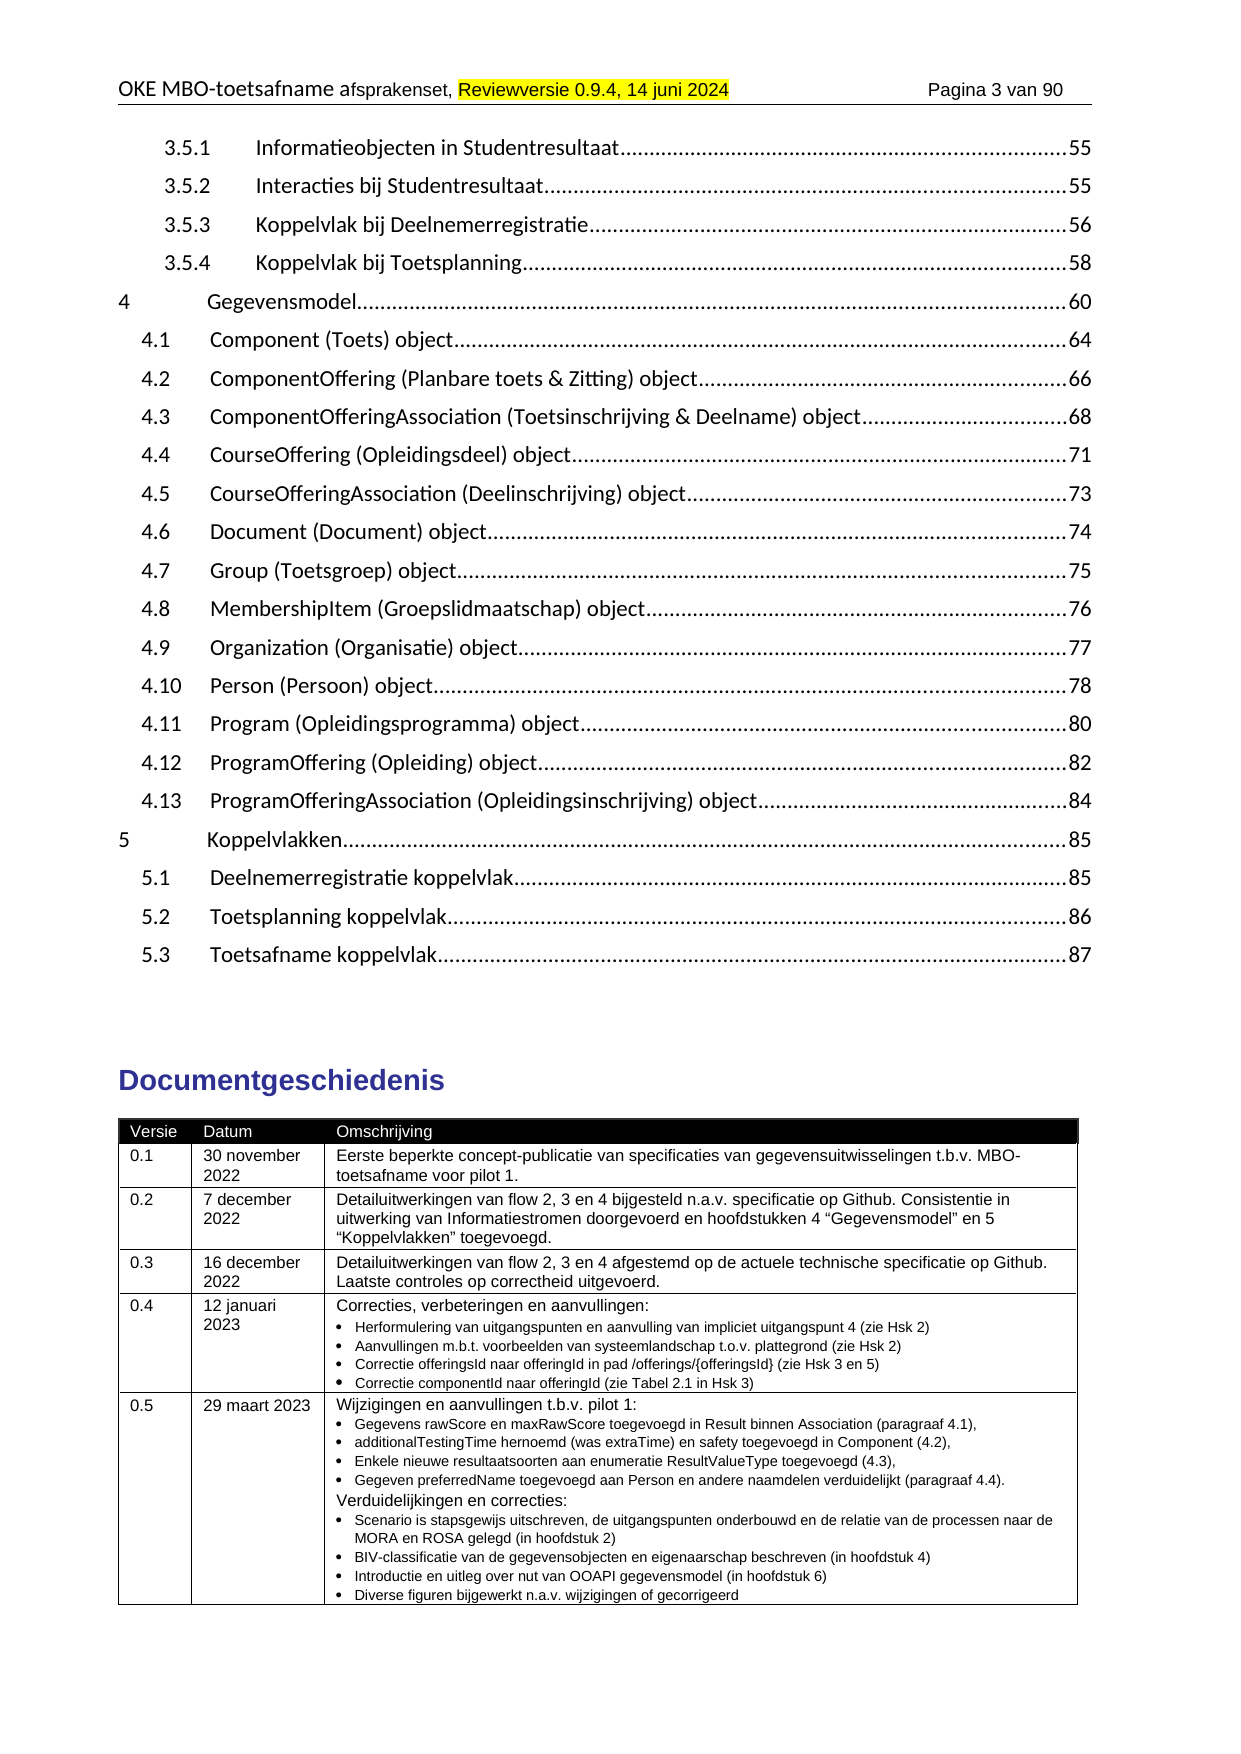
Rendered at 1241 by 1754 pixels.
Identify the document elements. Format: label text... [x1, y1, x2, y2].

table_cell 16 december 2022 [192, 1250, 324, 1293]
table_cell 30 november 2022 [192, 1144, 324, 1187]
table_cell Detailuitwerkingen van flow 2, 3 en 4 bijgesteld n.a.v. specificatie op Github. Consistentie in uitwerking van Informatiestromen doorgevoerd en hoofdstukken 4 “Gegevensmodel” en 5 “Koppelvlakken” toegevoegd. [325, 1187, 1077, 1249]
table_cell 0.2 [119, 1187, 191, 1249]
table_header Datum [192, 1120, 324, 1143]
table_cell 29 maart 2023 [192, 1393, 324, 1604]
table_cell Eerste beperkte concept-publicatie van specificaties van gegevensuitwisselingen t.b.v. MBO-toetsafname voor pilot 1. [325, 1143, 1077, 1187]
table_cell Wijzigingen en aanvullingen t.b.v. pilot 1: Gegevens rawScore en maxRawScore toegevoegd in Result binnen Association (paragraaf 4.1), additionalTestingTime hernoemd (was extraTime) en safety toegevoegd in Component (4.2), Enkele nieuwe resultaatsoorten aan enumeratie ResultValueType toegevoegd (4.3), Gegeven preferredName toegevoegd aan Person en andere naamdelen verduidelijkt (paragraaf 4.4). Verduidelijkingen en correcties: Scenario is stapsgewijs uitschreven, de uitgangspunten onderbouwd en de relatie van de processen naar de MORA en ROSA gelegd (in hoofdstuk 2) BIV-classificatie van de gegevensobjecten en eigenaarschap beschreven (in hoofdstuk 4) Introductie en uitleg over nut van OOAPI gegevensmodel (in hoofdstuk 6) Diverse figuren bijgewerkt n.a.v. wijzigingen of gecorrigeerd [325, 1392, 1077, 1604]
table_cell 0.1 [119, 1144, 191, 1187]
table_header Versie [120, 1120, 191, 1143]
table_cell 0.3 [119, 1249, 191, 1293]
table_cell 7 december 2022 [192, 1188, 324, 1249]
table_cell 0.5 [119, 1392, 191, 1604]
table_cell Detailuitwerkingen van flow 2, 3 en 4 afgestemd op de actuele technische specificatie op Github. Laatste controles op correctheid uitgevoerd. [325, 1249, 1077, 1293]
subtitle Documentgeschiedenis [118, 1063, 1092, 1097]
table_cell Correcties, verbeteringen en aanvullingen: Herformulering van uitgangspunten en aanvulling van impliciet uitgangspunt 4 (zie Hsk 2) Aanvullingen m.b.t. voorbeelden van systeemlandschap t.o.v. plattegrond (zie Hsk 2) Correctie offeringsId naar offeringId in pad /offerings/{offeringsId} (zie Hsk 3 en 5) Correctie componentId naar offeringId (zie Tabel 2.1 in Hsk 3) [325, 1293, 1077, 1392]
table_header Omschrijving [325, 1120, 1077, 1143]
table_cell 12 januari 2023 [192, 1294, 324, 1392]
table_cell 0.4 [119, 1293, 191, 1392]
